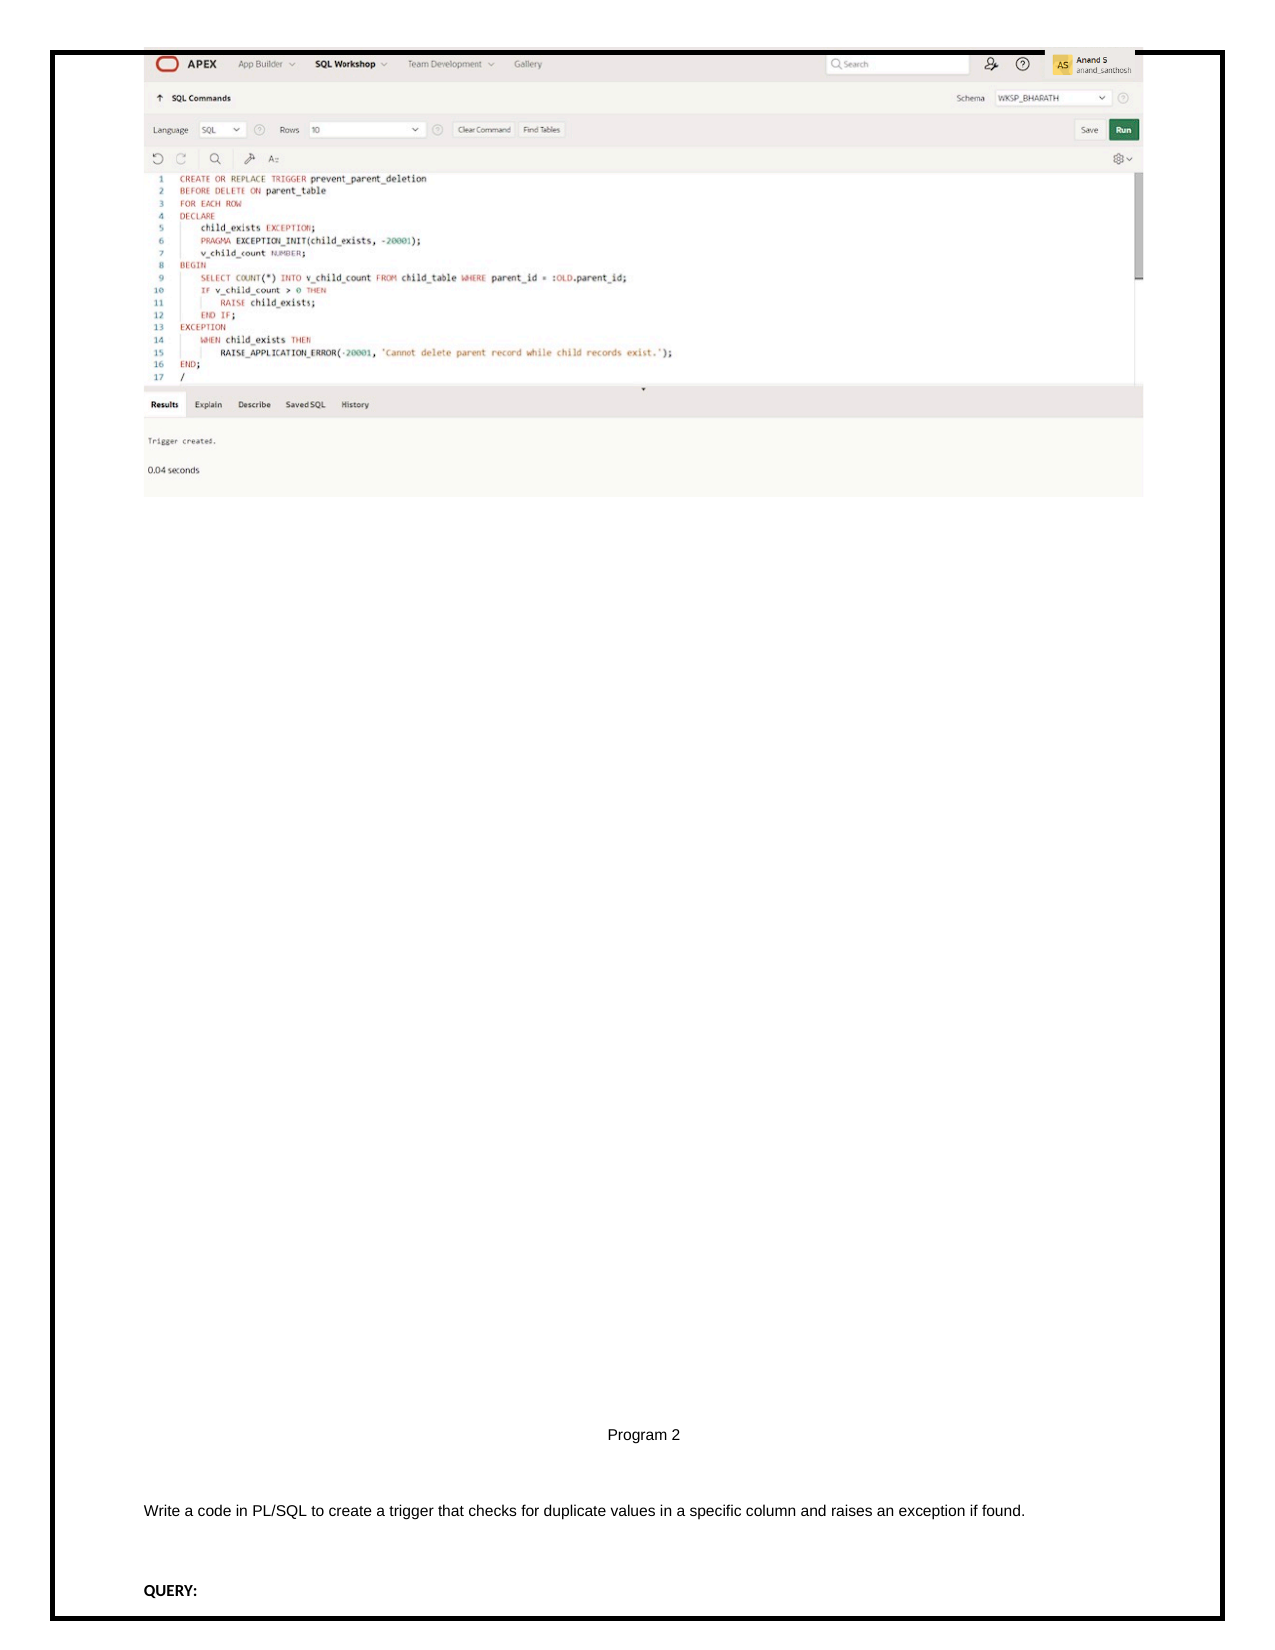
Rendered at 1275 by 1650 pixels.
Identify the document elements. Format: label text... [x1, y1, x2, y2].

text Program 2 [144, 1413, 1144, 1444]
text Write a code in PL/SQL to create a trigger that checks for duplicate values in a specific column and raises an exception if found. [144, 1489, 1144, 1520]
picture [143, 47, 1144, 497]
text QUERY: [144, 1565, 1144, 1600]
